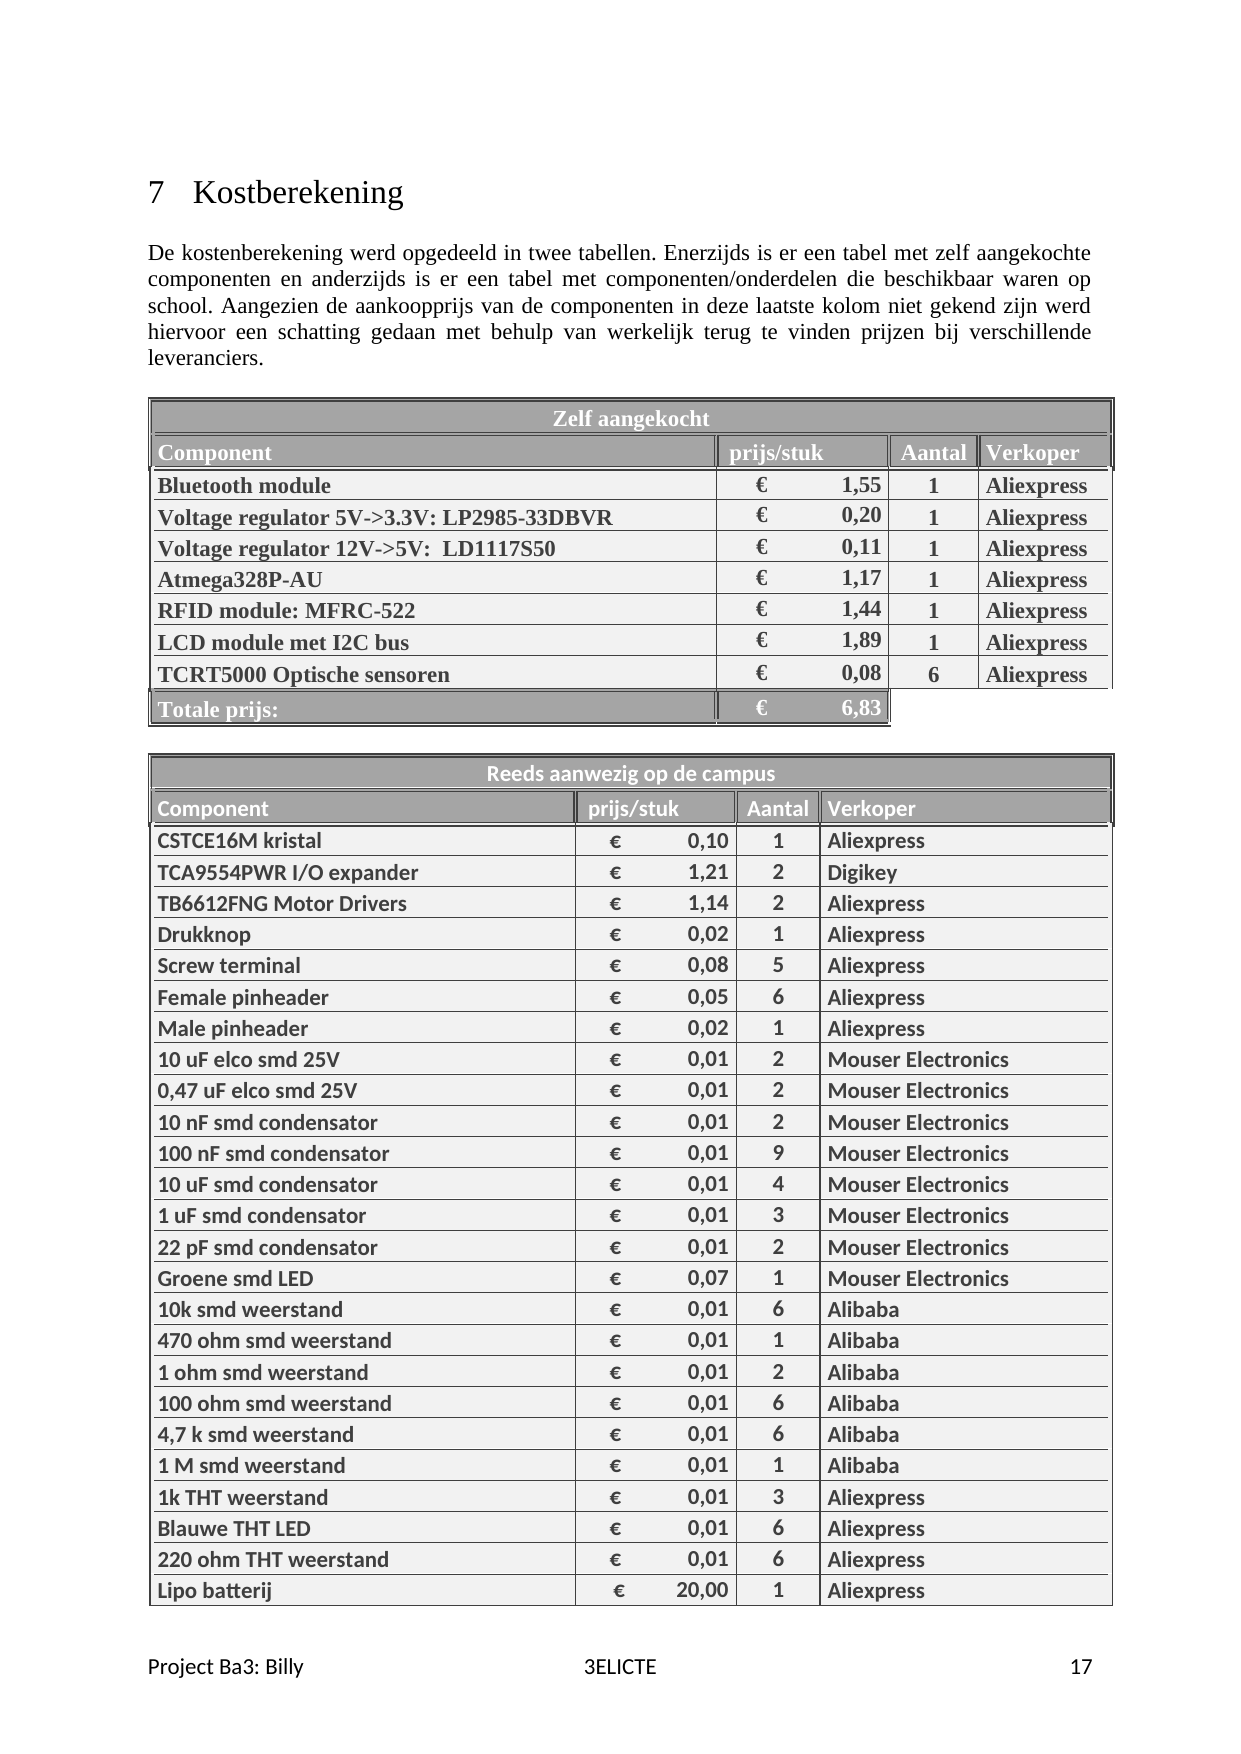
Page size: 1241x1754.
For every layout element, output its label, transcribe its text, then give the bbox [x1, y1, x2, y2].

table_cell Alibaba [821, 1324, 1112, 1355]
table_cell € 0,01 [576, 1387, 736, 1417]
table_cell € 0,01 [576, 1106, 736, 1136]
table_cell Bluetooth module [151, 466, 716, 499]
table_cell 1 [737, 1450, 819, 1480]
table_cell 6 [737, 1418, 819, 1448]
table_cell 1 [889, 471, 978, 499]
table_cell 10k smd weerstand [151, 1292, 575, 1323]
table_cell € 20,00 [576, 1575, 736, 1605]
table_cell Aliexpress [821, 917, 1112, 948]
table_cell Aliexpress [979, 655, 1112, 688]
table_cell 1 ohm smd weerstand [151, 1355, 575, 1386]
table_cell Aliexpress [979, 499, 1112, 530]
table_cell 1 [737, 827, 819, 855]
table_cell 3 [737, 1200, 819, 1230]
table_cell € 0,02 [576, 918, 736, 948]
table_cell Aliexpress [821, 1011, 1112, 1042]
table_cell € 0,01 [576, 1418, 736, 1448]
table_cell 1 uF smd condensator [151, 1199, 575, 1230]
table_cell € 0,11 [717, 531, 888, 561]
table_cell € 0,01 [576, 1137, 736, 1167]
table_cell € 0,20 [717, 500, 888, 530]
table_cell € 0,01 [576, 1200, 736, 1230]
table_cell RFID module: MFRC-522 [151, 593, 716, 624]
table_cell CSTCE16M kristal [151, 822, 575, 855]
table_cell € 0,01 [576, 1512, 736, 1542]
table_cell Alibaba [821, 1355, 1112, 1386]
table_cell 2 [737, 1231, 819, 1261]
table_cell € 1,21 [576, 856, 736, 886]
table_cell € 1,55 [717, 471, 888, 499]
table_cell € 0,08 [576, 950, 736, 980]
table_cell Atmega328P-AU [151, 561, 716, 592]
table_cell Mouser Electronics [821, 1042, 1112, 1073]
table_cell Component [150, 431, 716, 466]
table_cell € 0,01 [576, 1231, 736, 1261]
table_cell 5 [737, 950, 819, 980]
table_cell Mouser Electronics [821, 1074, 1112, 1105]
table_cell [978, 688, 1112, 722]
table_cell 6 [737, 1387, 819, 1417]
table_cell 1 [889, 531, 978, 561]
table_cell Mouser Electronics [821, 1105, 1112, 1136]
table_cell € 0,01 [576, 1543, 736, 1573]
table_cell € 0,08 [717, 656, 888, 688]
table_cell prijs/stuk [719, 436, 887, 466]
table_cell € 1,44 [717, 594, 888, 624]
subtitle Kostberekening [148, 173, 1093, 211]
table_header Zelf aangekocht [152, 402, 1110, 431]
table_cell € 1,14 [576, 887, 736, 917]
table_cell 6 [737, 981, 819, 1011]
table_cell Alibaba [821, 1449, 1112, 1480]
table_cell Screw terminal [151, 949, 575, 980]
table_cell 6 [889, 656, 978, 688]
table_cell € 0,10 [576, 827, 736, 855]
table_cell 1 [737, 1575, 819, 1605]
table_cell Aliexpress [821, 949, 1112, 980]
table_cell Mouser Electronics [821, 1230, 1112, 1261]
table_cell TCRT5000 Optische sensoren [151, 655, 716, 688]
table_cell LCD module met I2C bus [151, 624, 716, 655]
table_cell Alibaba [821, 1386, 1112, 1417]
table_cell € 0,01 [576, 1293, 736, 1323]
table_cell 100 ohm smd weerstand [151, 1386, 575, 1417]
table_cell Groene smd LED [151, 1261, 575, 1292]
table_cell € 0,01 [576, 1481, 736, 1511]
text De kostenberekening werd opgedeeld in twee tabellen. Enerzijds is er een tabel met zelf aangekochte componenten en anderzijds is er een tabel met componenten/onderdelen die beschikbaar waren op school. Aangezien de aankoopprijs van de componenten in deze laatste kolom niet gekend zijn werd hiervoor een schatting gedaan met behulp van werkelijk terug te vinden prijzen bij verschillende leveranciers. [148, 239, 1093, 371]
table_cell € 0,01 [576, 1168, 736, 1198]
table_cell 1k THT weerstand [151, 1480, 575, 1511]
table_cell 100 nF smd condensator [151, 1136, 575, 1167]
table_cell € 0,01 [576, 1075, 736, 1105]
table_cell Lipo batterij [151, 1574, 575, 1605]
table_cell Aliexpress [821, 886, 1112, 917]
table_cell 1 [889, 562, 978, 592]
table_cell prijs/stuk [578, 792, 734, 822]
table_cell Aliexpress [979, 561, 1112, 592]
table_cell Mouser Electronics [821, 1261, 1112, 1292]
table_cell [891, 689, 978, 722]
table_cell Aliexpress [979, 624, 1112, 655]
table_cell 1 [889, 594, 978, 624]
table_header Reeds aanwezig op de campus [152, 758, 1110, 787]
table_cell 3 [737, 1481, 819, 1511]
table_cell € 0,01 [576, 1356, 736, 1386]
table_cell € 0,05 [576, 981, 736, 1011]
table_cell Alibaba [821, 1292, 1112, 1323]
table_cell 4,7 k smd weerstand [151, 1417, 575, 1448]
table_cell 1 [737, 1012, 819, 1042]
table_cell Voltage regulator 12V->5V: LD1117S50 [151, 530, 716, 561]
table_cell Aliexpress [821, 980, 1112, 1011]
table_cell 6 [737, 1293, 819, 1323]
table_cell Aliexpress [821, 1574, 1112, 1605]
table_cell 2 [737, 1075, 819, 1105]
table_cell Aliexpress [979, 593, 1112, 624]
table_cell Aliexpress [821, 1511, 1112, 1542]
table_cell 0,47 uF elco smd 25V [151, 1074, 575, 1105]
table_cell Mouser Electronics [821, 1136, 1112, 1167]
table_cell 470 ohm smd weerstand [151, 1324, 575, 1355]
table_cell Blauwe THT LED [151, 1511, 575, 1542]
table_cell 1 [737, 1325, 819, 1355]
table_cell 1 M smd weerstand [151, 1449, 575, 1480]
table_cell € 0,01 [576, 1043, 736, 1073]
table_cell 1 [737, 1262, 819, 1292]
table_cell 1 [889, 500, 978, 530]
table_cell Verkoper [820, 788, 1112, 822]
table_cell TB6612FNG Motor Drivers [151, 886, 575, 917]
table_cell € 0,02 [576, 1012, 736, 1042]
table_cell Aantal [738, 792, 818, 822]
table_cell € 6,83 [716, 692, 889, 722]
table_cell Aliexpress [821, 1542, 1112, 1573]
table_cell Mouser Electronics [821, 1199, 1112, 1230]
table_cell 6 [737, 1543, 819, 1573]
table_cell Totale prijs: [151, 688, 716, 722]
table_cell 4 [737, 1168, 819, 1198]
table_cell Aliexpress [979, 530, 1112, 561]
table_cell 10 nF smd condensator [151, 1105, 575, 1136]
table_cell 9 [737, 1137, 819, 1167]
table_cell Male pinheader [151, 1011, 575, 1042]
table_cell 2 [737, 1043, 819, 1073]
table_cell 1 [889, 625, 978, 655]
table_cell 10 uF smd condensator [151, 1167, 575, 1198]
table_cell 6 [737, 1512, 819, 1542]
table_cell Female pinheader [151, 980, 575, 1011]
table_cell 10 uF elco smd 25V [151, 1042, 575, 1073]
table_cell € 0,01 [576, 1325, 736, 1355]
table_cell € 1,17 [717, 562, 888, 592]
table_cell Alibaba [821, 1417, 1112, 1448]
table_cell 2 [737, 887, 819, 917]
table_cell 22 pF smd condensator [151, 1230, 575, 1261]
table_cell 1 [737, 918, 819, 948]
table_cell Aliexpress [821, 822, 1112, 855]
table_cell Component [150, 788, 575, 822]
table_cell Digikey [821, 855, 1112, 886]
table_cell 2 [737, 856, 819, 886]
table_cell Drukknop [151, 917, 575, 948]
table_cell € 1,89 [717, 625, 888, 655]
table_cell € 0,01 [576, 1450, 736, 1480]
table_cell € 0,07 [576, 1262, 736, 1292]
table_cell Mouser Electronics [821, 1167, 1112, 1198]
table_cell 220 ohm THT weerstand [151, 1542, 575, 1573]
table_cell TCA9554PWR I/O expander [151, 855, 575, 886]
table_cell Verkoper [978, 431, 1112, 466]
table_cell Voltage regulator 5V->3.3V: LP2985-33DBVR [151, 499, 716, 530]
table_cell 2 [737, 1356, 819, 1386]
table_cell Aliexpress [979, 466, 1112, 499]
table_cell 2 [737, 1106, 819, 1136]
table_cell Aantal [891, 436, 976, 466]
table_cell Aliexpress [821, 1480, 1112, 1511]
